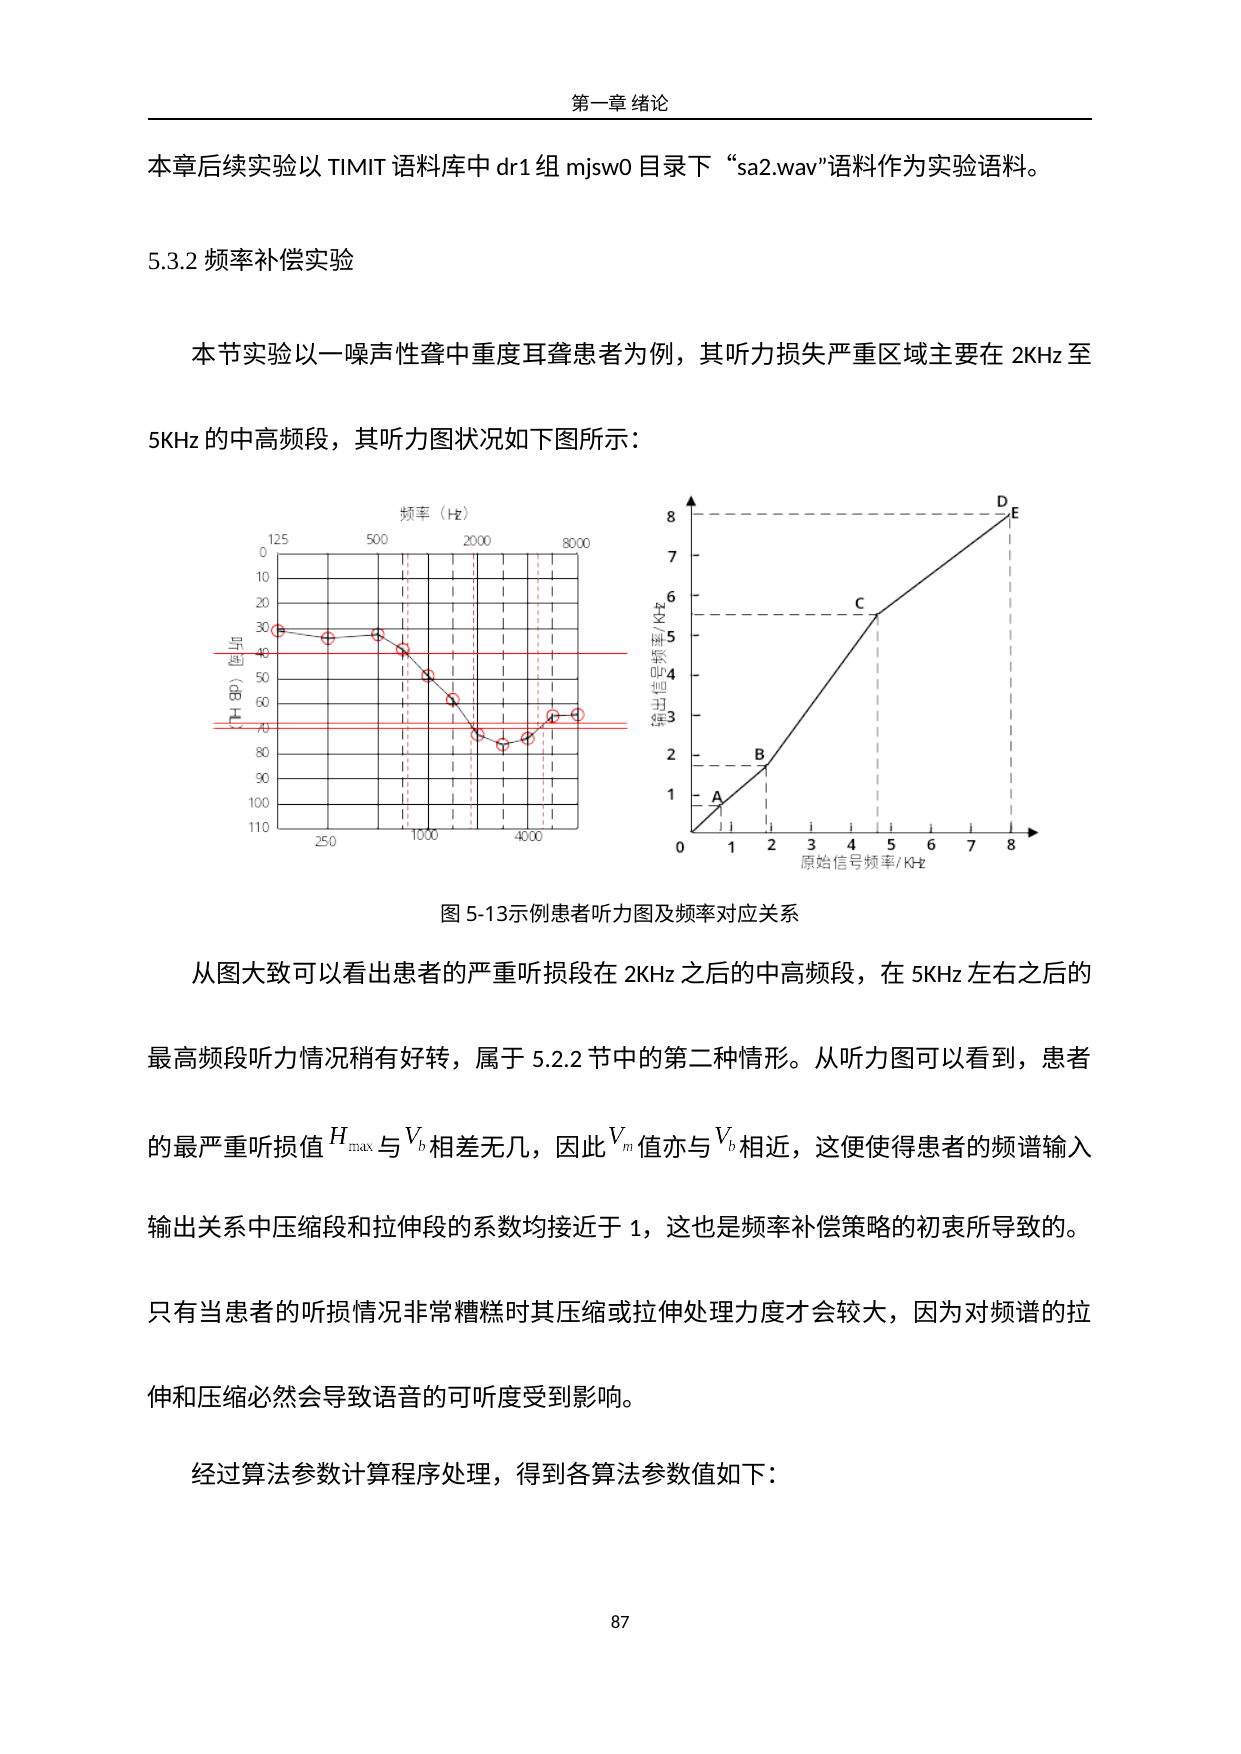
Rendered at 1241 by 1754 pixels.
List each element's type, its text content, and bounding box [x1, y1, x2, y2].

text 图5-13示例患者听力图及频率对应关系 [148, 896, 1092, 930]
text 从图大致可以看出患者的严重听损段在2KHz之后的中高频段，在5KHz左右之后的最高频段听力情况稍有好转，属于5.2.2节中的第二种情形。从听力图可以看到，患者的最严重听损值与相差无几，因此值亦与相近，这便使得患者的频谱输入输出关系中压缩段和拉伸段的系数均接近于1，这也是频率补偿策略的初衷所导致的。只有当患者的听损情况非常糟糕时其压缩或拉伸处理力度才会较大，因为对频谱的拉伸和压缩必然会导致语音的可听度受到影响。 [148, 937, 1092, 1430]
text 5.3.2 频率补偿实验 [148, 225, 1092, 293]
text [148, 131, 1092, 199]
text 经过算法参数计算程序处理，得到各算法参数值如下： [148, 1439, 1092, 1507]
text 本节实验以一噪声性聋中重度耳聋患者为例，其听力损失严重区域主要在2KHz至5KHz的中高频段，其听力图状况如下图所示： [148, 319, 1092, 472]
